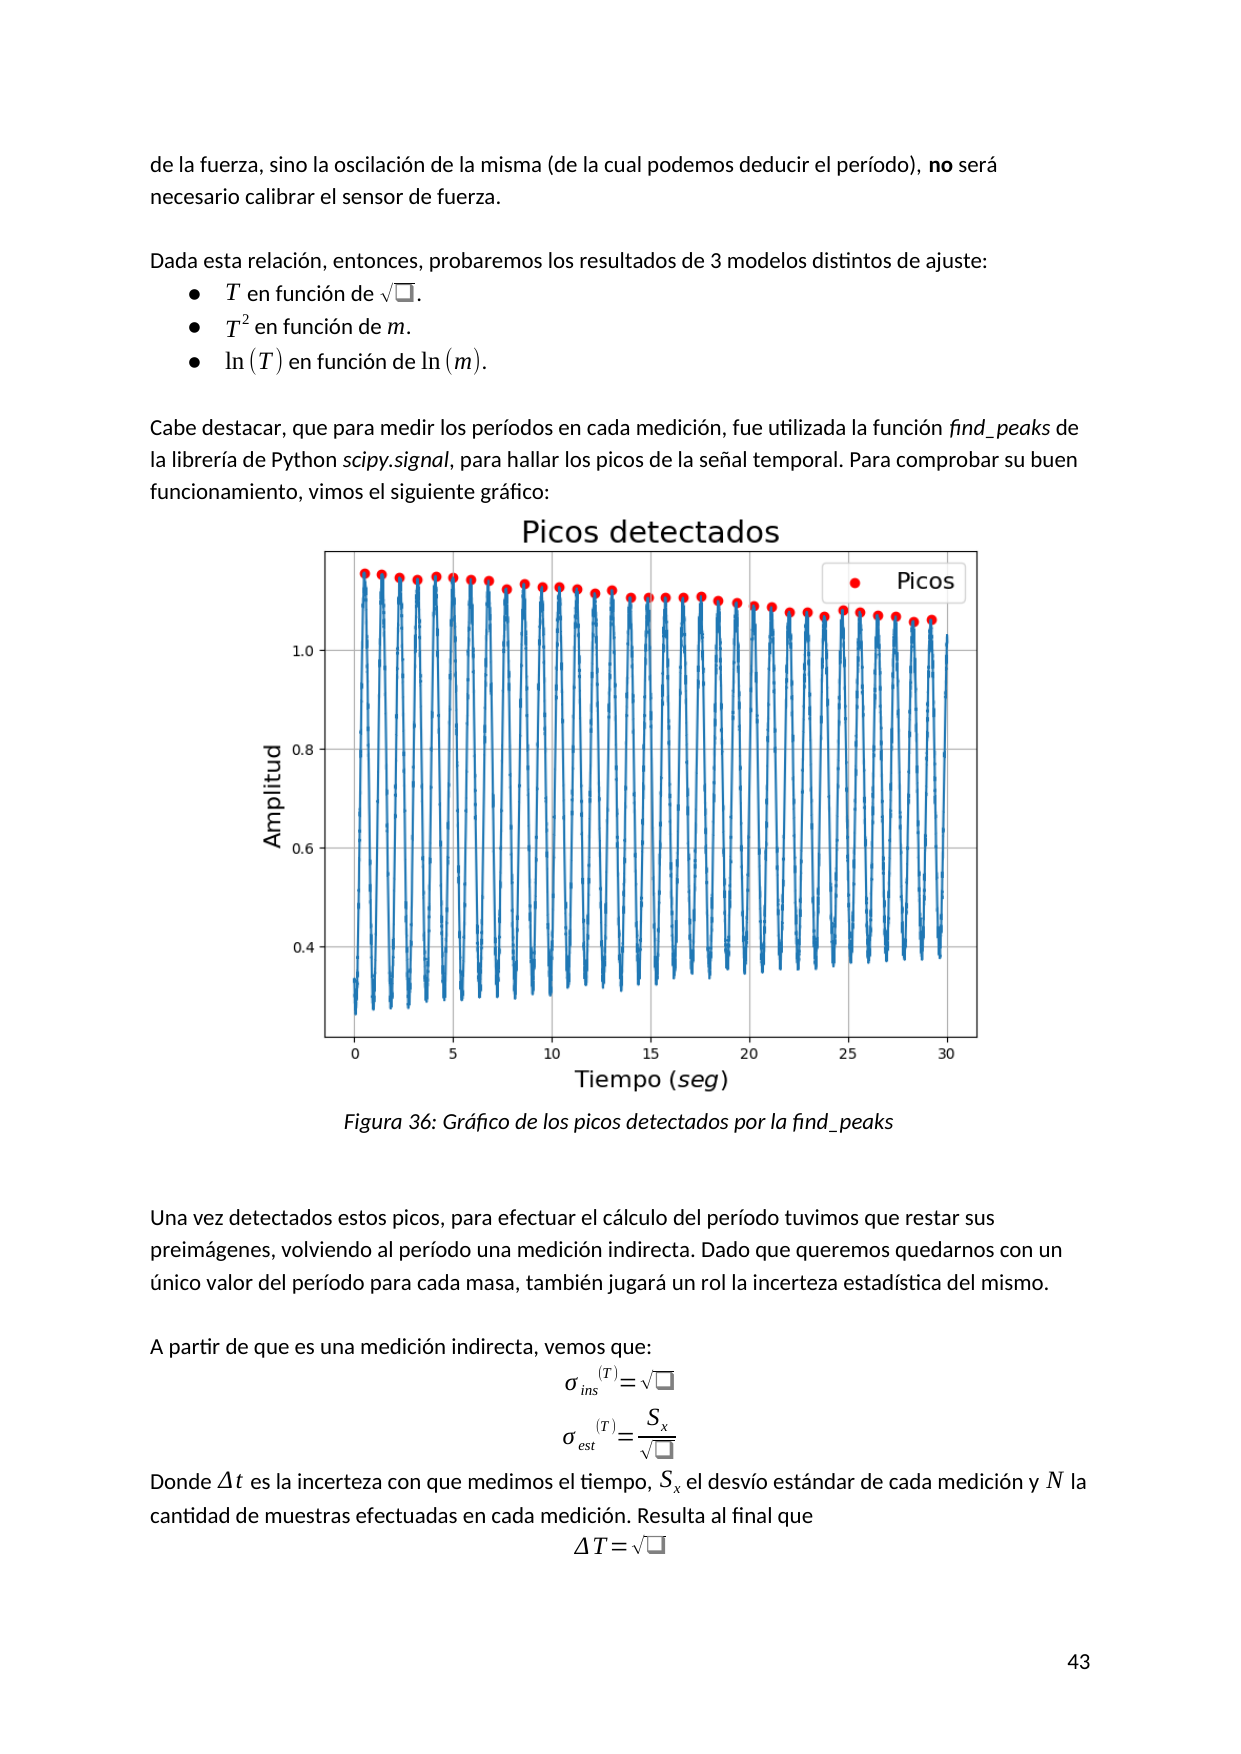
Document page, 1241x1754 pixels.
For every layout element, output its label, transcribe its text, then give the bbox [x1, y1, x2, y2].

list en función de . [187, 279, 1090, 307]
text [150, 150, 1090, 210]
text Dada esta relación, entonces, probaremos los resultados de 3 modelos distintos de ajuste: [150, 247, 1090, 274]
text A partir de que es una medición indirecta, vemos que: [150, 1332, 1090, 1360]
list en función de . [187, 346, 1090, 376]
list en función de . [187, 311, 1090, 342]
text Cabe destacar, que para medir los períodos en cada medición, fue utilizada la función find_peaks de la librería de Python scipy.signal, para hallar los picos de la señal temporal. Para comprobar su buen funcionamiento, vimos el siguiente gráfico: [150, 413, 1090, 505]
text Figura 36: Gráfico de los picos detectados por la find_peaks [150, 1107, 1090, 1135]
text Una vez detectados estos picos, para efectuar el cálculo del período tuvimos que restar sus preimágenes, volviendo al período una medición indirecta. Dado que queremos quedarnos con un único valor del período para cada masa, también jugará un rol la incerteza estadística del mismo. [150, 1203, 1090, 1296]
text Donde es la incerteza con que medimos el tiempo, el desvío estándar de cada medición y la cantidad de muestras efectuadas en cada medición. Resulta al final que [150, 1465, 1090, 1529]
picture [254, 509, 987, 1103]
